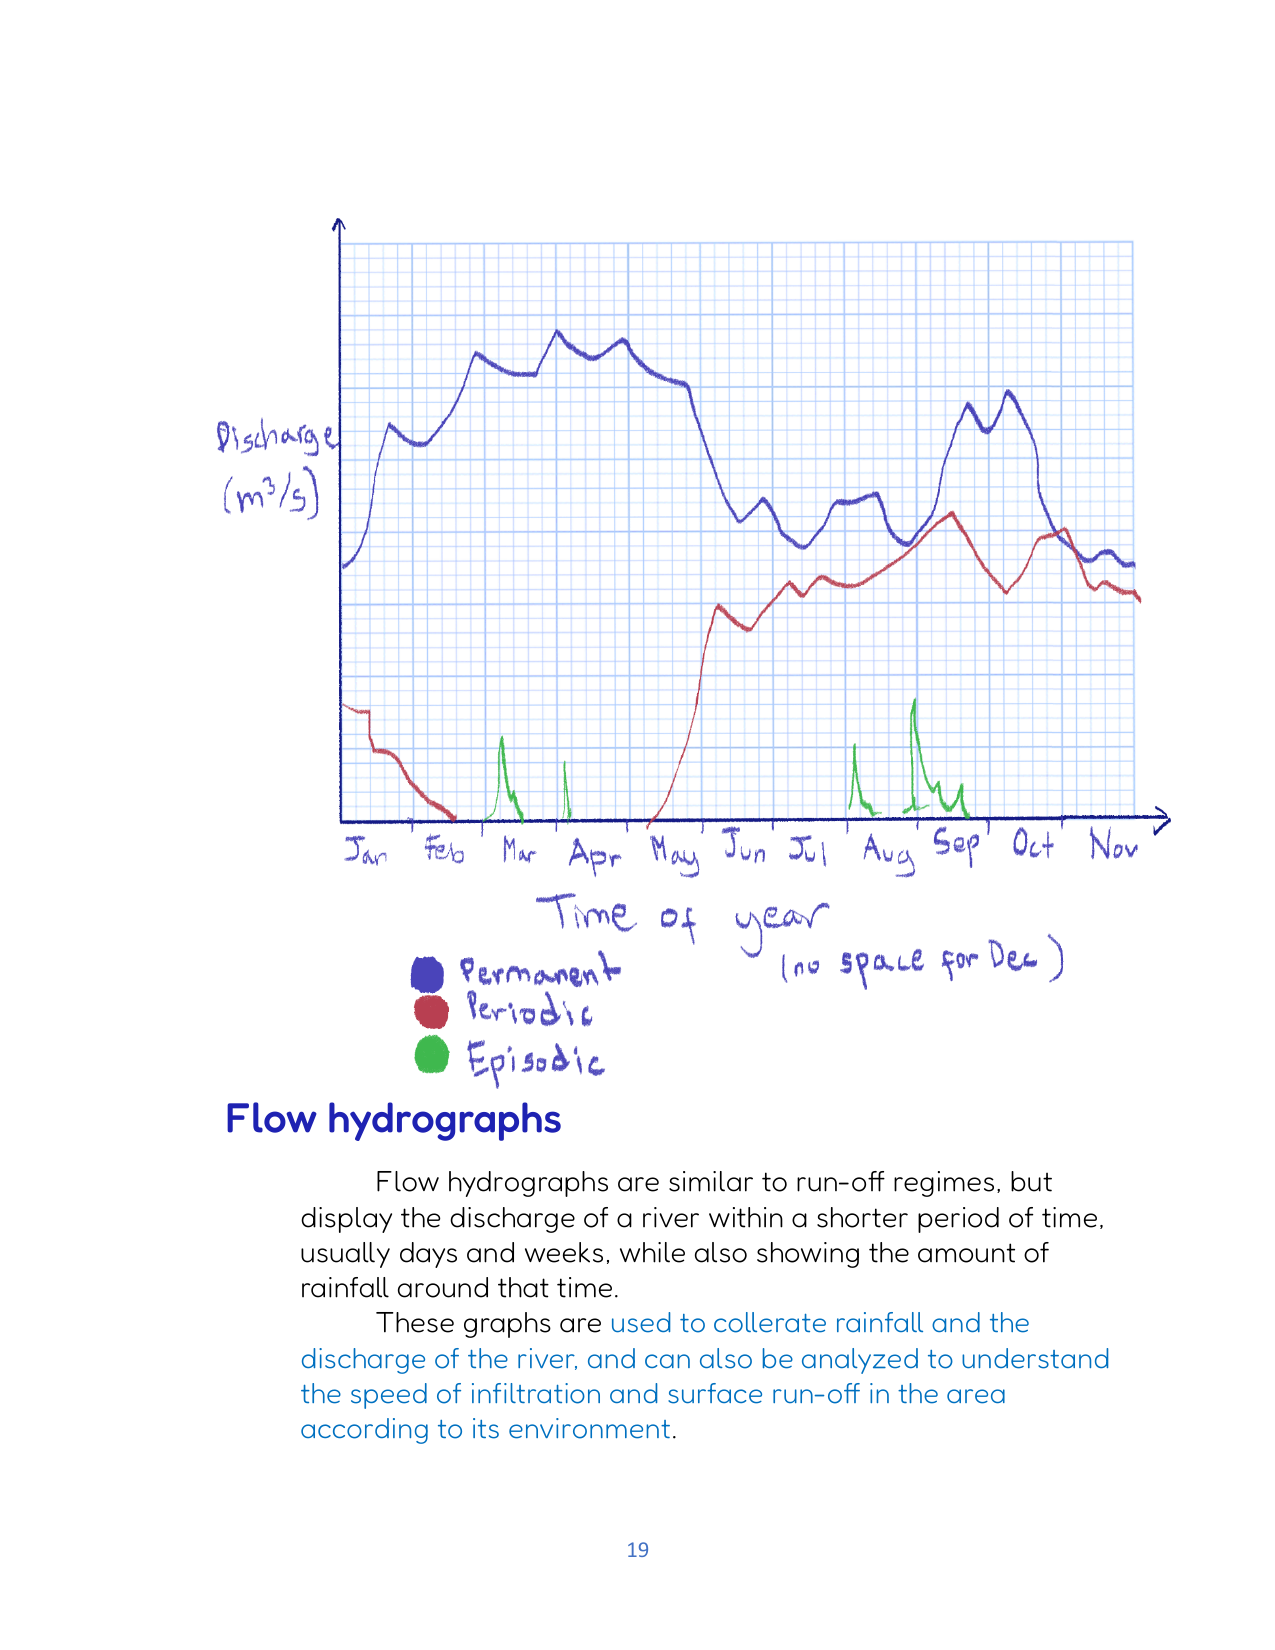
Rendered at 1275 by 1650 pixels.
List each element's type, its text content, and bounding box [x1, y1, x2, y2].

text These graphs are used to collerate rainfall and the discharge of the river, and can also be analyzed to understand the speed of infiltration and surface run-off in the area according to its environment. [300, 1304, 1125, 1446]
text Flow hydrographs are similar to run-off regimes, but display the discharge of a river within a shorter period of time, usually days and weeks, while also showing the amount of rainfall around that time. [300, 1163, 1125, 1304]
picture [200, 150, 1192, 1089]
subtitle Flow hydrographs [225, 1089, 1125, 1143]
